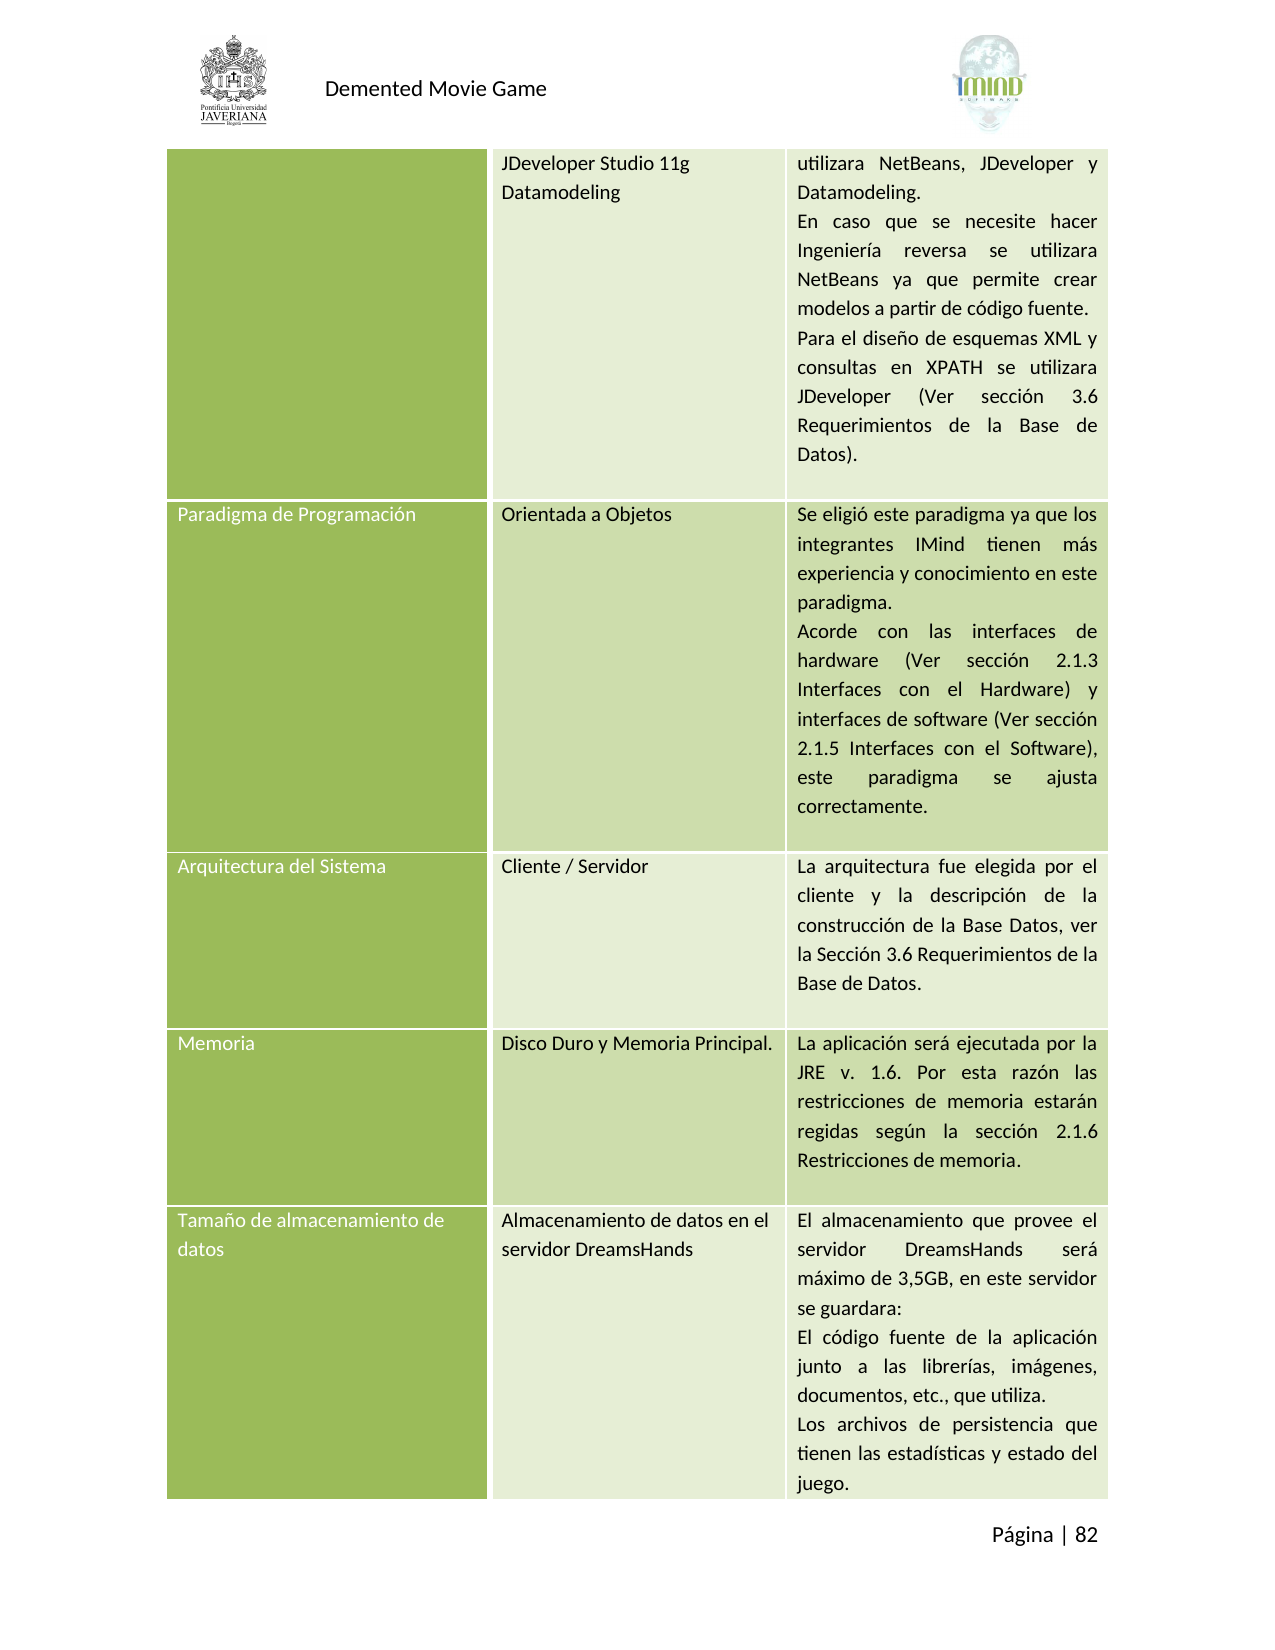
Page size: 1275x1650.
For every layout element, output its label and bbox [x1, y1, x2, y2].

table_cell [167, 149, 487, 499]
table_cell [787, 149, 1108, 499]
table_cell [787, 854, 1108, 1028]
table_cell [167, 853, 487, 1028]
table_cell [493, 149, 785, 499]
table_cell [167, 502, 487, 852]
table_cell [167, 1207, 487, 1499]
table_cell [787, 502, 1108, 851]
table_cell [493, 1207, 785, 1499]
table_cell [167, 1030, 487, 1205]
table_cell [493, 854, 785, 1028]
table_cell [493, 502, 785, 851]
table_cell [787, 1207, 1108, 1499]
picture [200, 35, 267, 126]
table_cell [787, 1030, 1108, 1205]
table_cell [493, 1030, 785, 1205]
picture [951, 35, 1033, 138]
